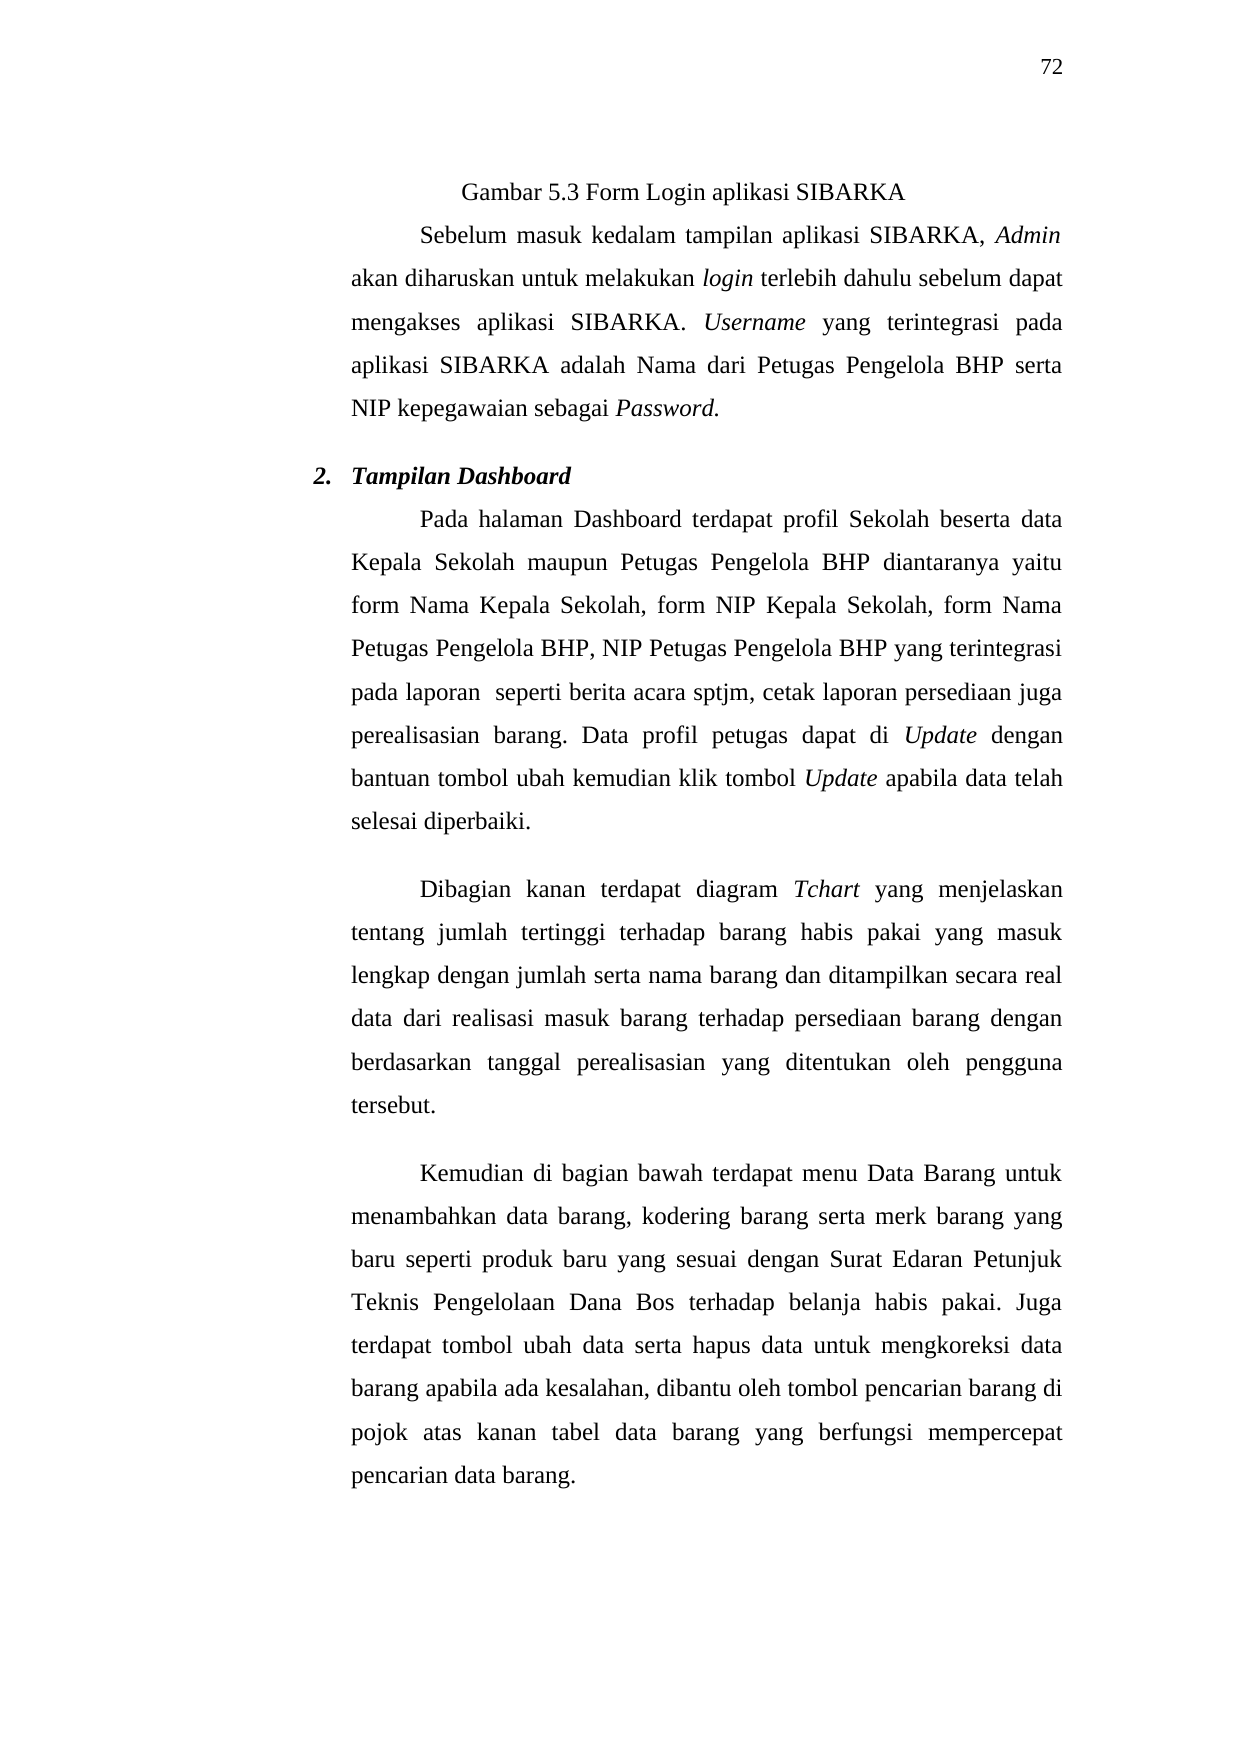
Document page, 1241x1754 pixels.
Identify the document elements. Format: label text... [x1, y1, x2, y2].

text Dibagian kanan terdapat diagram Tchart yang menjelaskan tentang jumlah tertinggi terhadap barang habis pakai yang masuk lengkap dengan jumlah serta nama barang dan ditampilkan secara real data dari realisasi masuk barang terhadap persediaan barang dengan berdasarkan tanggal perealisasian yang ditentukan oleh pengguna tersebut. [351, 874, 1063, 1118]
text Sebelum masuk kedalam tampilan aplikasi SIBARKA, Admin akan diharuskan untuk melakukan login terlebih dahulu sebelum dapat mengakses aplikasi SIBARKA. Username yang terintegrasi pada aplikasi SIBARKA adalah Nama dari Petugas Pengelola BHP serta NIP kepegawaian sebagai Password. [351, 220, 1063, 422]
text Kemudian di bagian bawah terdapat menu Data Barang untuk menambahkan data barang, kodering barang serta merk barang yang baru seperti produk baru yang sesuai dengan Surat Edaran Petunjuk Teknis Pengelolaan Dana Bos terhadap belanja habis pakai. Juga terdapat tombol ubah data serta hapus data untuk mengkoreksi data barang apabila ada kesalahan, dibantu oleh tombol pencarian barang di pojok atas kanan tabel data barang yang berfungsi mempercepat pencarian data barang. [351, 1158, 1063, 1488]
text Gambar 5.3 Form Login aplikasi SIBARKA [381, 177, 1063, 206]
text Pada halaman Dashboard terdapat profil Sekolah beserta data Kepala Sekolah maupun Petugas Pengelola BHP diantaranya yaitu form Nama Kepala Sekolah, form NIP Kepala Sekolah, form Nama Petugas Pengelola BHP, NIP Petugas Pengelola BHP yang terintegrasi pada laporan seperti berita acara sptjm, cetak laporan persediaan juga perealisasian barang. Data profil petugas dapat di Update dengan bantuan tombol ubah kemudian klik tombol Update apabila data telah selesai diperbaiki. [351, 504, 1063, 835]
list Tampilan Dashboard [313, 461, 1063, 490]
